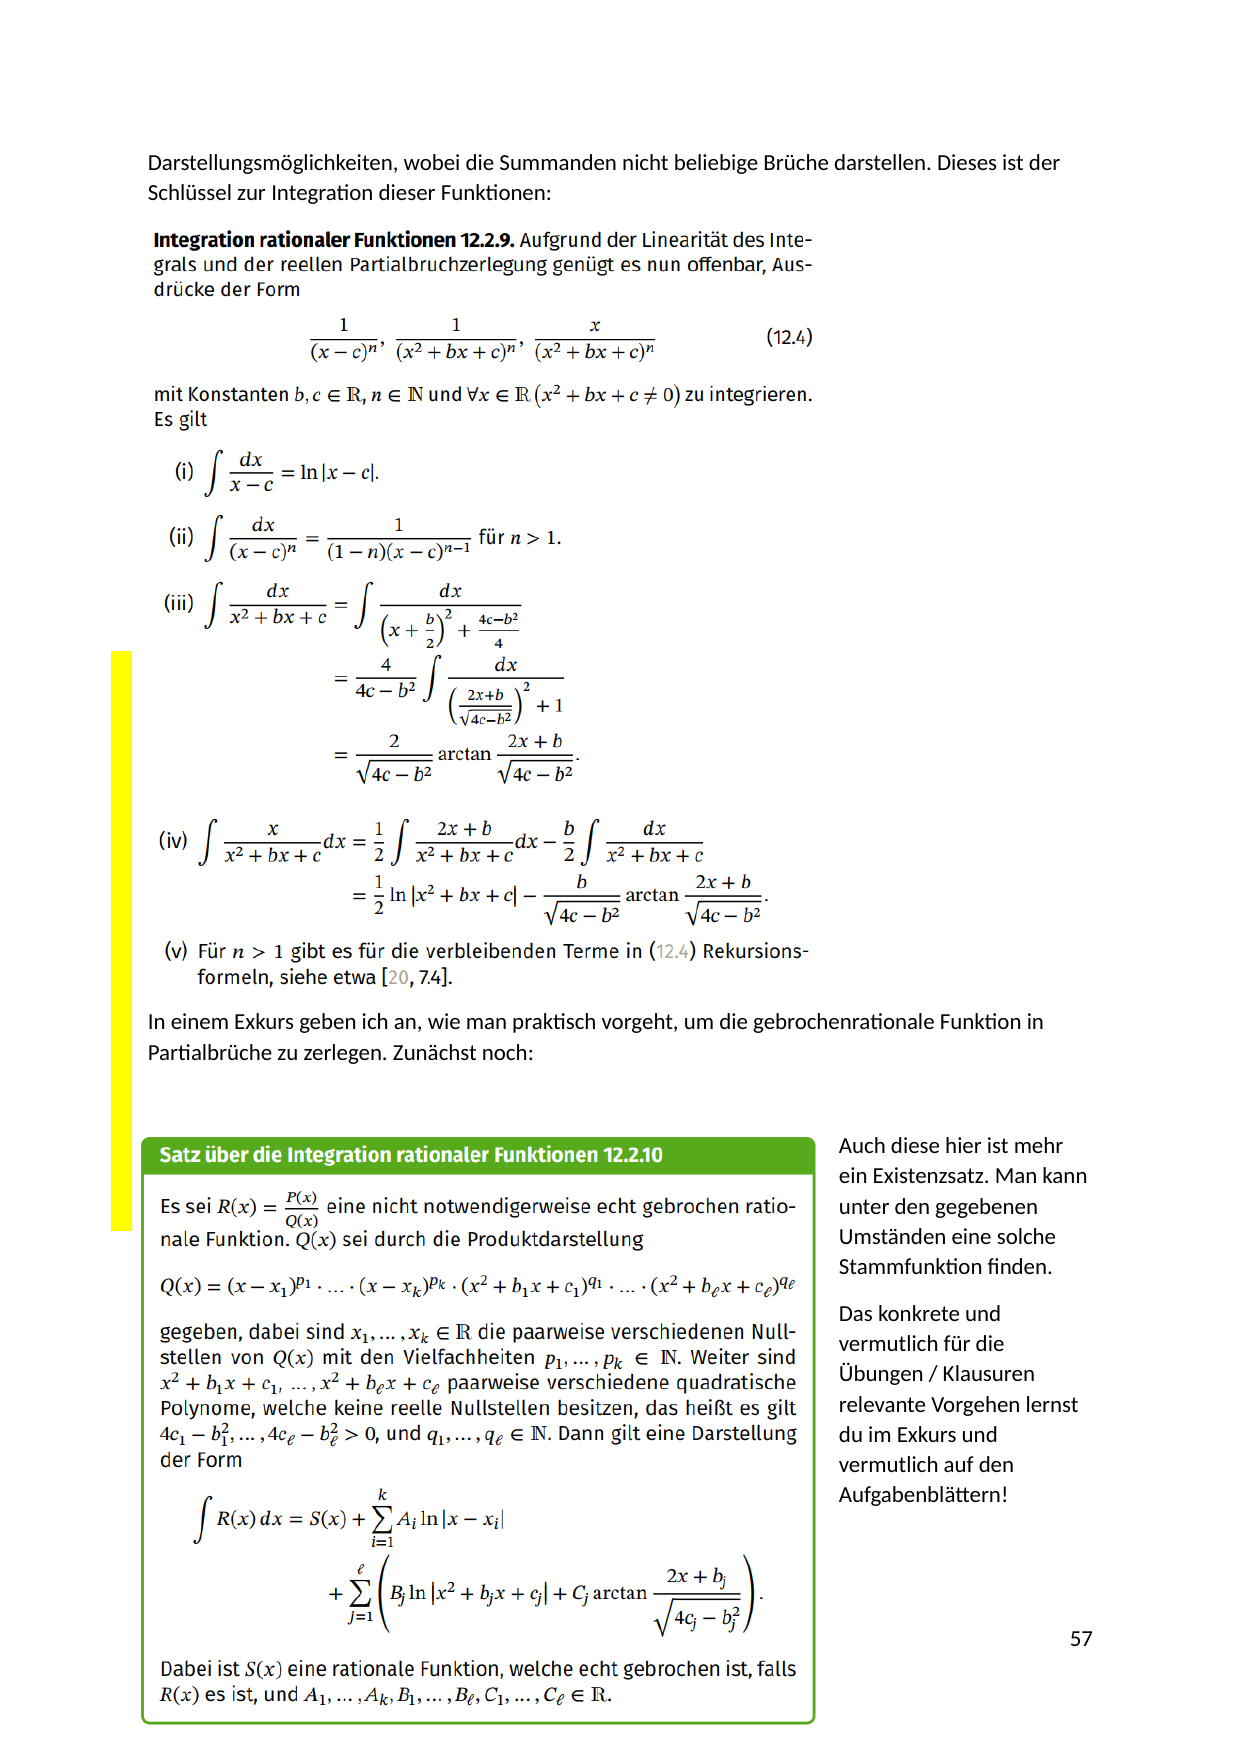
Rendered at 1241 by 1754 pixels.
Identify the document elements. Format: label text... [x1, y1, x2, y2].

picture [138, 1131, 820, 1726]
text In einem Exkurs geben ich an, wie man praktisch vorgeht, um die gebrochenrationale Funktion in Partialbrüche zu zerlegen. Zunächst noch: [148, 1007, 1093, 1066]
text Auch diese hier ist mehr ein Existenzsatz. Man kann unter den gegebenen Umständen eine solche Stammfunktion finden. [820, 1131, 1093, 1280]
picture [147, 811, 819, 989]
picture [147, 224, 825, 793]
text Das konkrete und vermutlich für die Übungen / Klausuren relevante Vorgehen lernst du im Exkurs und vermutlich auf den Aufgabenblättern! [820, 1299, 1093, 1508]
